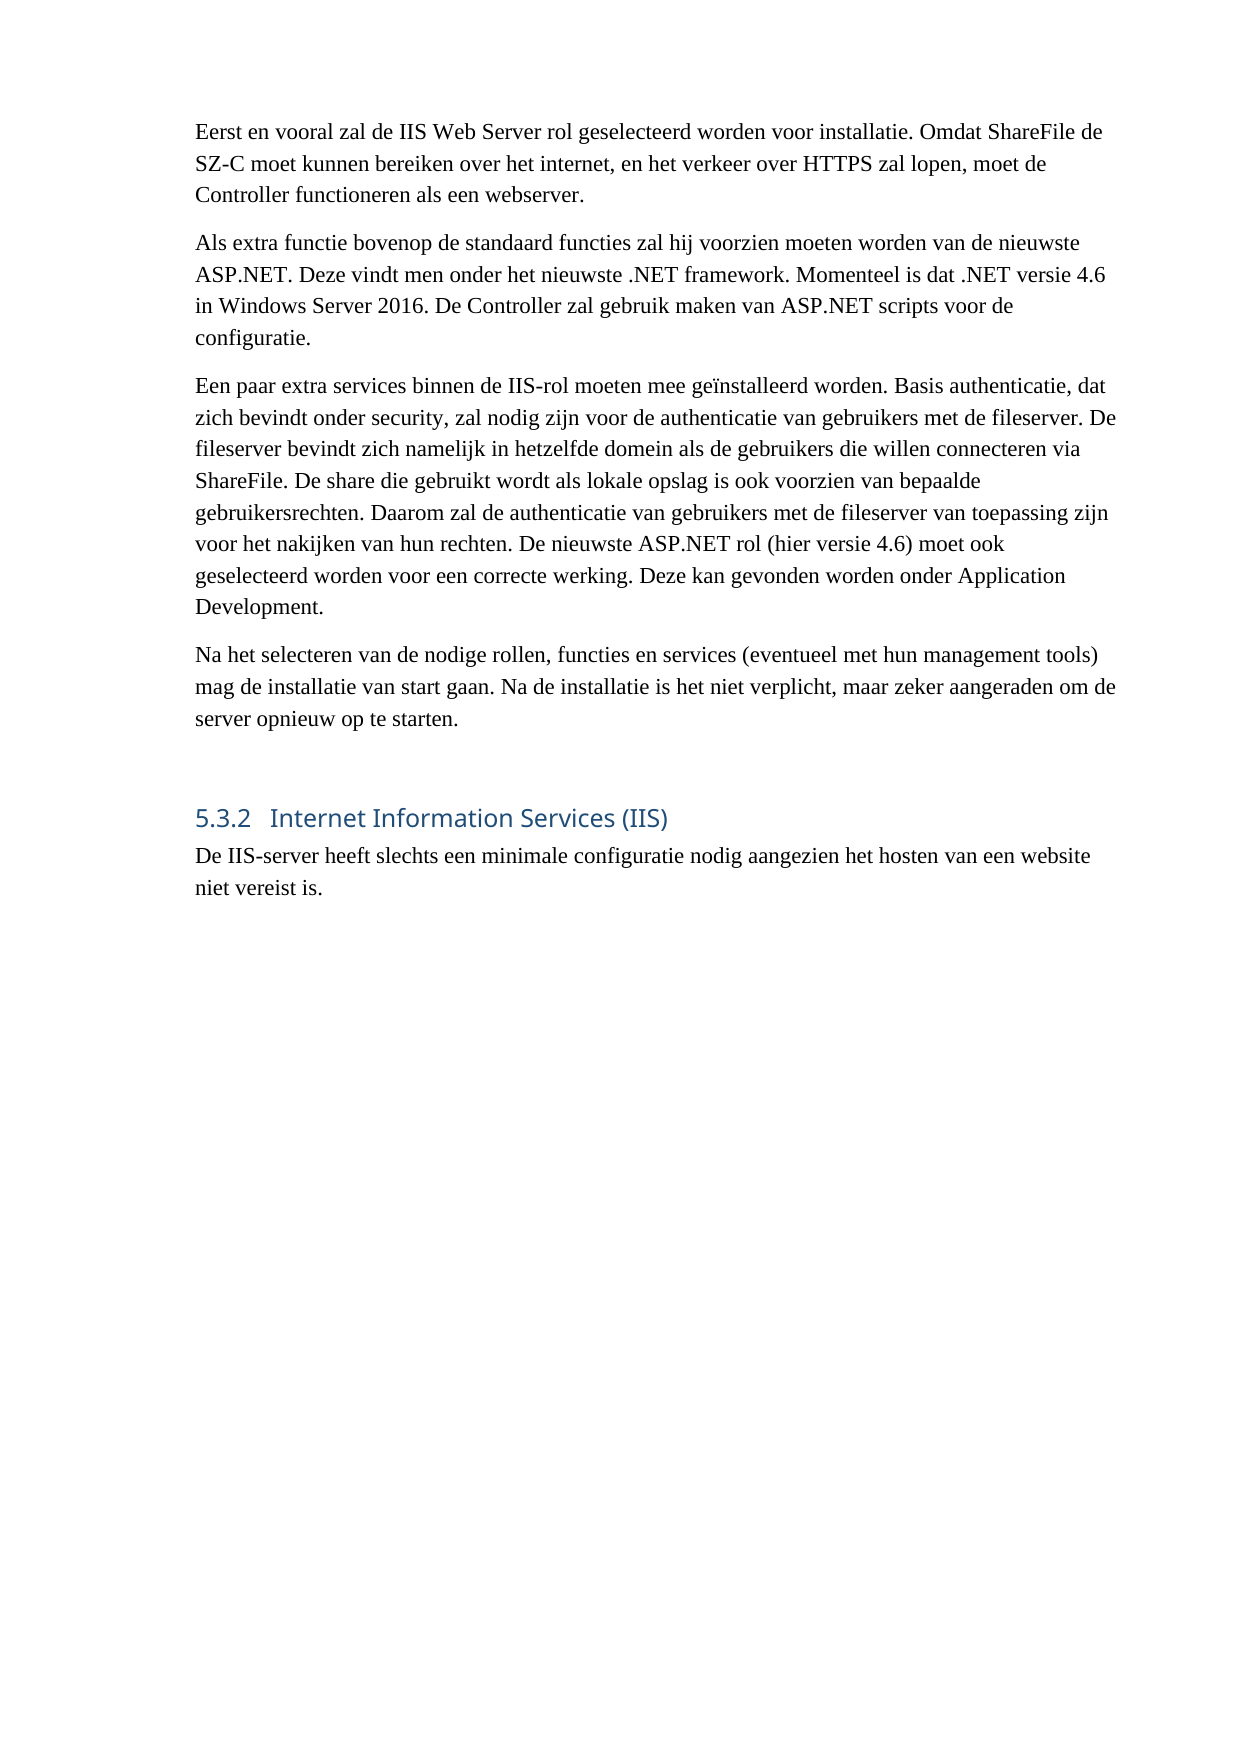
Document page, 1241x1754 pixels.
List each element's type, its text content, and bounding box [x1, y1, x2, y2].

text Na het selecteren van de nodige rollen, functies en services (eventueel met hun management tools) mag de installatie van start gaan. Na de installatie is het niet verplicht, maar zeker aangeraden om de server opnieuw op te starten. [195, 642, 1122, 731]
text Een paar extra services binnen de IIS-rol moeten mee geïnstalleerd worden. Basis authenticatie, dat zich bevindt onder security, zal nodig zijn voor de authenticatie van gebruikers met de fileserver. De fileserver bevindt zich namelijk in hetzelfde domein als de gebruikers die willen connecteren via ShareFile. De share die gebruikt wordt als lokale opslag is ook voorzien van bepaalde gebruikersrechten. Daarom zal de authenticatie van gebruikers met de fileserver van toepassing zijn voor het nakijken van hun rechten. De nieuwste ASP.NET rol (hier versie 4.6) moet ook geselecteerd worden voor een correcte werking. Deze kan gevonden worden onder Application Development. [195, 372, 1122, 620]
text Eerst en vooral zal de IIS Web Server rol geselecteerd worden voor installatie. Omdat ShareFile de SZ-C moet kunnen bereiken over het internet, en het verkeer over HTTPS zal lopen, moet de Controller functioneren als een webserver. [195, 118, 1122, 208]
text De IIS-server heeft slechts een minimale configuratie nodig aangezien het hosten van een website niet vereist is. [195, 842, 1122, 900]
text Als extra functie bovenop de standaard functies zal hij voorzien moeten worden van de nieuwste ASP.NET. Deze vindt men onder het nieuwste .NET framework. Momenteel is dat .NET versie 4.6 in Windows Server 2016. De Controller zal gebruik maken van ASP.NET scripts voor de configuratie. [195, 229, 1122, 351]
subtitle Internet Information Services (IIS) [195, 801, 1122, 835]
